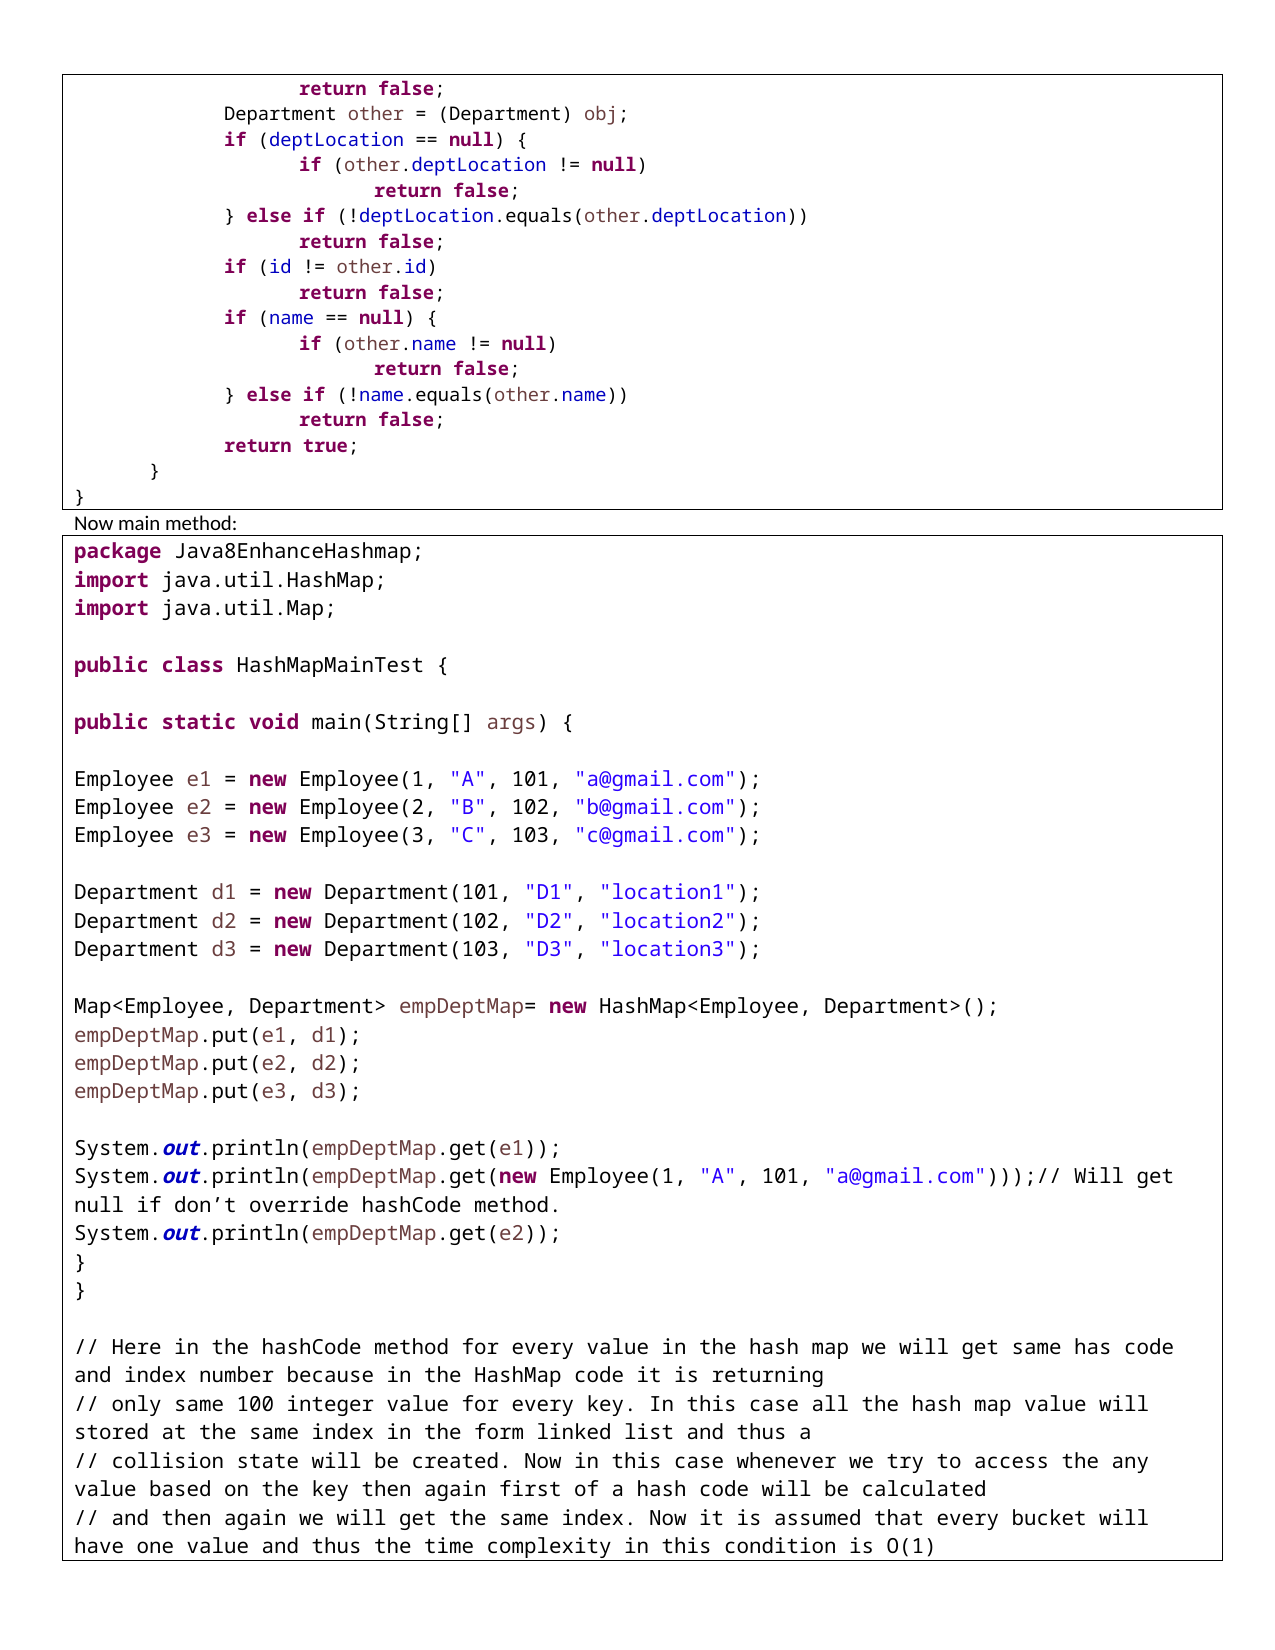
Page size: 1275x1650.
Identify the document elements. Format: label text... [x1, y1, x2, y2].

text Now main method: [74, 510, 1211, 535]
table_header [63, 536, 1222, 1559]
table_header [63, 75, 1222, 509]
